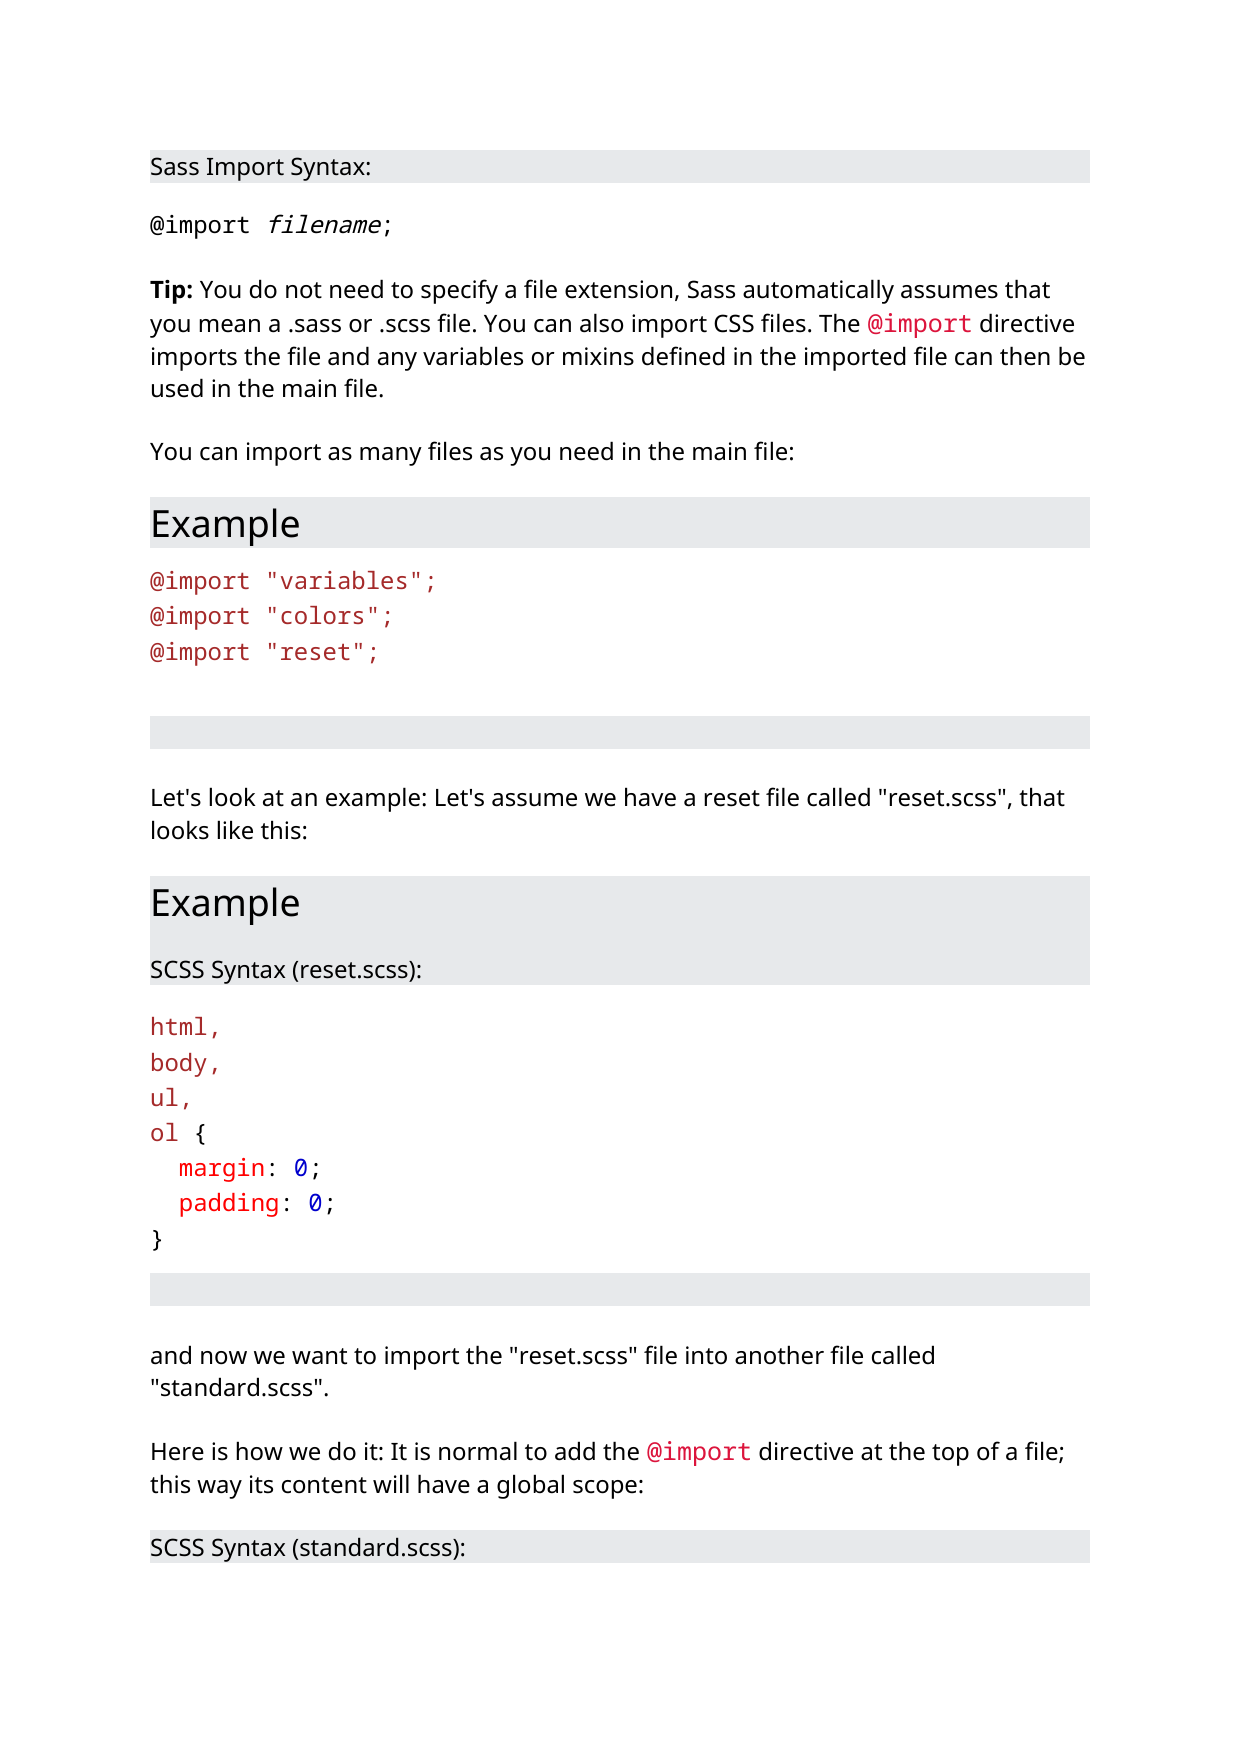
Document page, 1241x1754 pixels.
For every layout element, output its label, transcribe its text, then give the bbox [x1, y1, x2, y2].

text @import filename; [150, 208, 1090, 240]
subtitle Example [150, 876, 1090, 927]
text You can import as many files as you need in the main file: [150, 435, 1090, 467]
subtitle Example [150, 497, 1090, 548]
text Let's look at an example: Let's assume we have a reset file called "reset.scss", that looks like this: [150, 781, 1090, 846]
text @import "variables"; @import "colors"; @import "reset"; [150, 564, 1090, 697]
text and now we want to import the "reset.scss" file into another file called "standard.scss". [150, 1338, 1090, 1404]
text html, body, ul, ol { margin: 0; padding: 0; } [150, 1010, 1090, 1254]
text Sass Import Syntax: [150, 150, 1090, 183]
text Tip: You do not need to specify a file extension, Sass automatically assumes that you mean a .sass or .scss file. You can also import CSS files. The @import directive imports the file and any variables or mixins defined in the imported file can then be used in the main file. [150, 273, 1090, 405]
text SCSS Syntax (reset.scss): [150, 952, 1090, 985]
text SCSS Syntax (standard.scss): [150, 1530, 1090, 1563]
text Here is how we do it: It is normal to add the @import directive at the top of a file; this way its content will have a global scope: [150, 1434, 1090, 1500]
